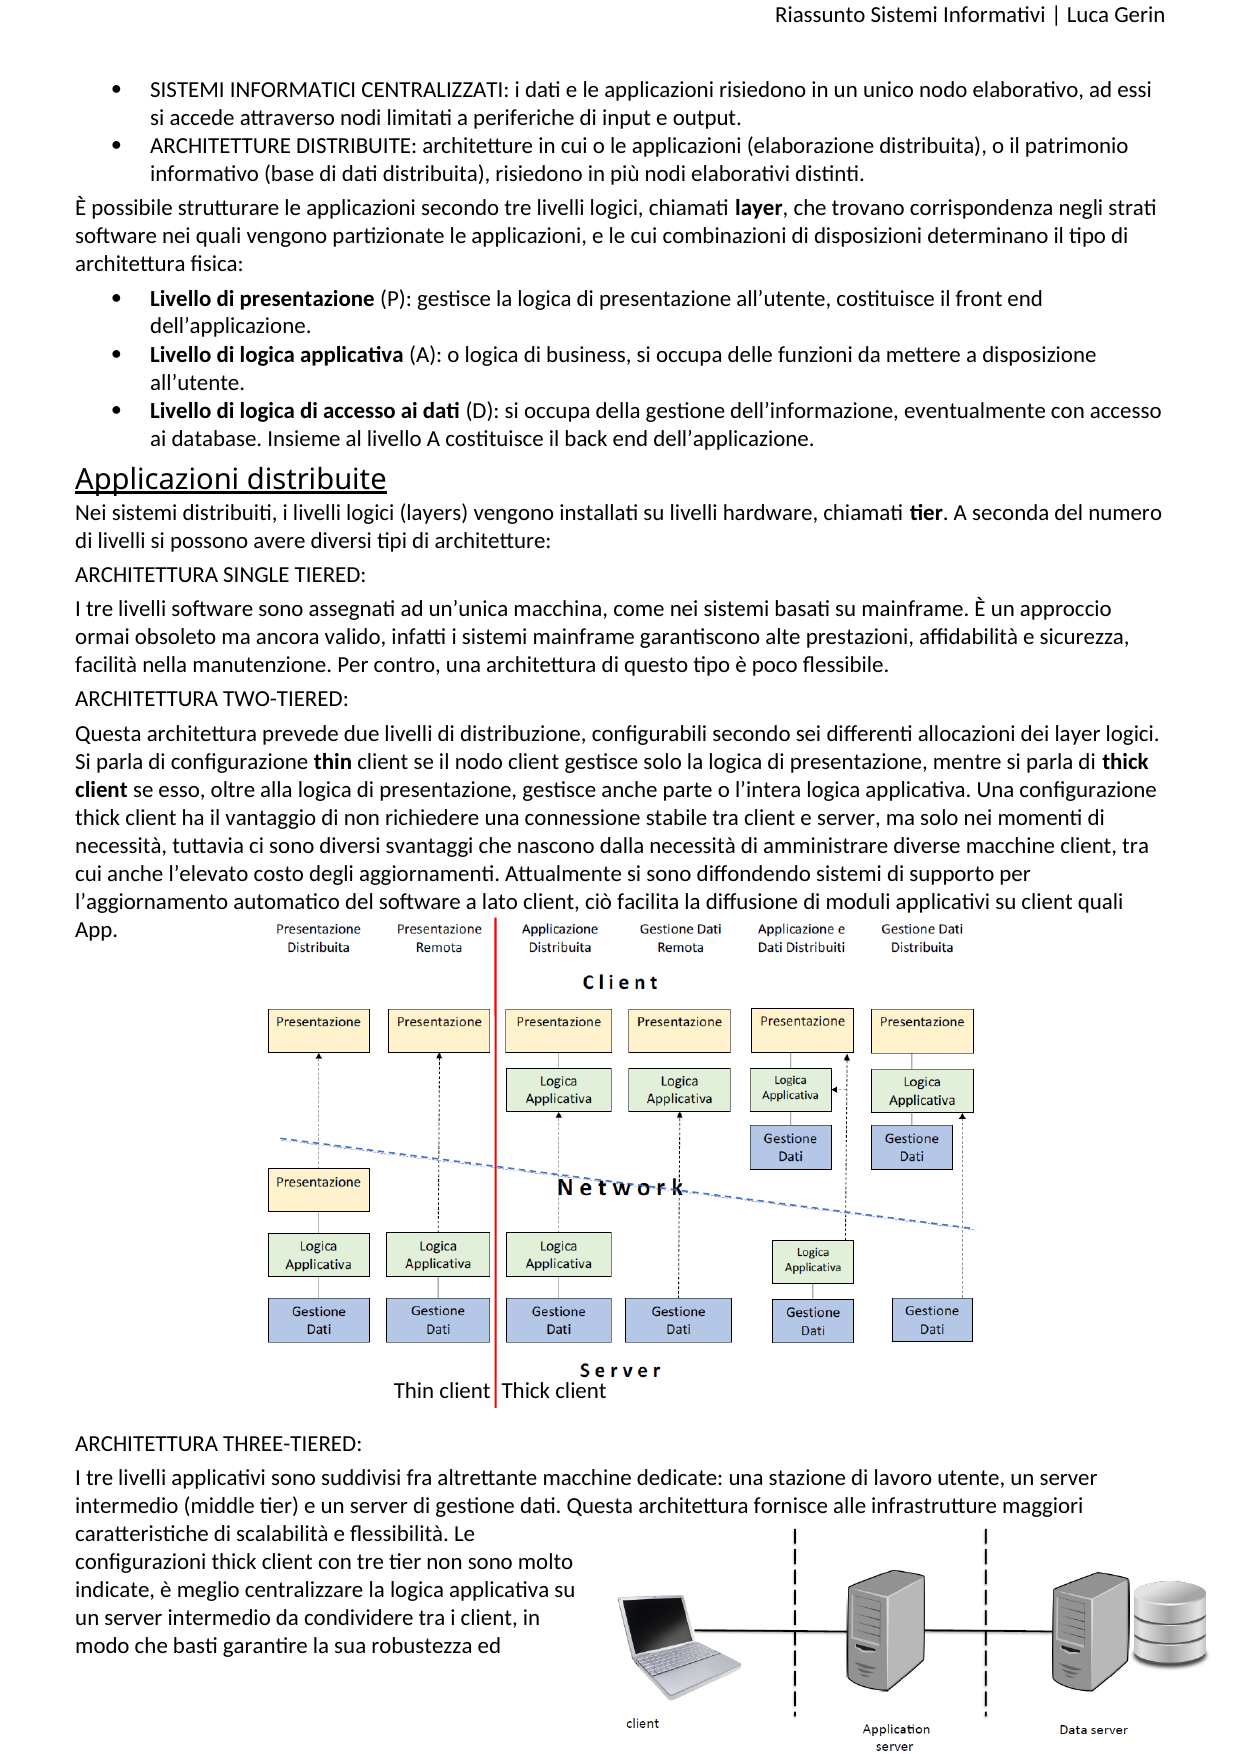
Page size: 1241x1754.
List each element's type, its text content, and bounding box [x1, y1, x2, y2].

list Livello di logica applicativa (A): o logica di business, si occupa delle funzioni da mettere a disposizione all’utente. [112, 340, 1165, 396]
subtitle Applicazioni distribuite [75, 458, 1165, 498]
list Livello di logica di accesso ai dati (D): si occupa della gestione dell’informazione, eventualmente con accesso ai database. Insieme al livello A costituisce il back end dell’applicazione. [112, 396, 1165, 452]
list Livello di presentazione (P): gestisce la logica di presentazione all’utente, costituisce il front end dell’applicazione. [112, 284, 1165, 340]
text ARCHITETTURA THREE-TIERED: [75, 1429, 1165, 1457]
text Nei sistemi distribuiti, i livelli logici (layers) vengono installati su livelli hardware, chiamati tier. A seconda del numero di livelli si possono avere diversi tipi di architetture: [75, 498, 1165, 554]
text ARCHITETTURA SINGLE TIERED: [75, 560, 1165, 588]
list SISTEMI INFORMATICI CENTRALIZZATI: i dati e le applicazioni risiedono in un unico nodo elaborativo, ad essi si accede attraverso nodi limitati a periferiche di input e output. [112, 75, 1165, 131]
list ARCHITETTURE DISTRIBUITE: architetture in cui o le applicazioni (elaborazione distribuita), o il patrimonio informativo (base di dati distribuita), risiedono in più nodi elaborativi distinti. [112, 131, 1165, 187]
text ARCHITETTURA TWO-TIERED: [75, 684, 1165, 713]
text I tre livelli software sono assegnati ad un’unica macchina, come nei sistemi basati su mainframe. È un approccio ormai obsoleto ma ancora valido, infatti i sistemi mainframe garantiscono alte prestazioni, affidabilità e sicurezza, facilità nella manutenzione. Per contro, una architettura di questo tipo è poco flessibile. [75, 594, 1165, 678]
text Questa architettura prevede due livelli di distribuzione, configurabili secondo sei differenti allocazioni dei layer logici. Si parla di configurazione thin client se il nodo client gestisce solo la logica di presentazione, mentre si parla di thick client se esso, oltre alla logica di presentazione, gestisce anche parte o l’intera logica applicativa. Una configurazione thick client ha il vantaggio di non richiedere una connessione stabile tra client e server, ma solo nei momenti di necessità, tuttavia ci sono diversi svantaggi che nascono dalla necessità di amministrare diverse macchine client, tra cui anche l’elevato costo degli aggiornamenti. Attualmente si sono diffondendo sistemi di supporto per l’aggiornamento automatico del software a lato client, ciò facilita la diffusione di moduli applicativi su client quali App. [75, 719, 1165, 943]
text È possibile strutturare le applicazioni secondo tre livelli logici, chiamati layer, che trovano corrispondenza negli strati software nei quali vengono partizionate le applicazioni, e le cui combinazioni di disposizioni determinano il tipo di architettura fisica: [75, 193, 1165, 277]
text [75, 1463, 1165, 1659]
